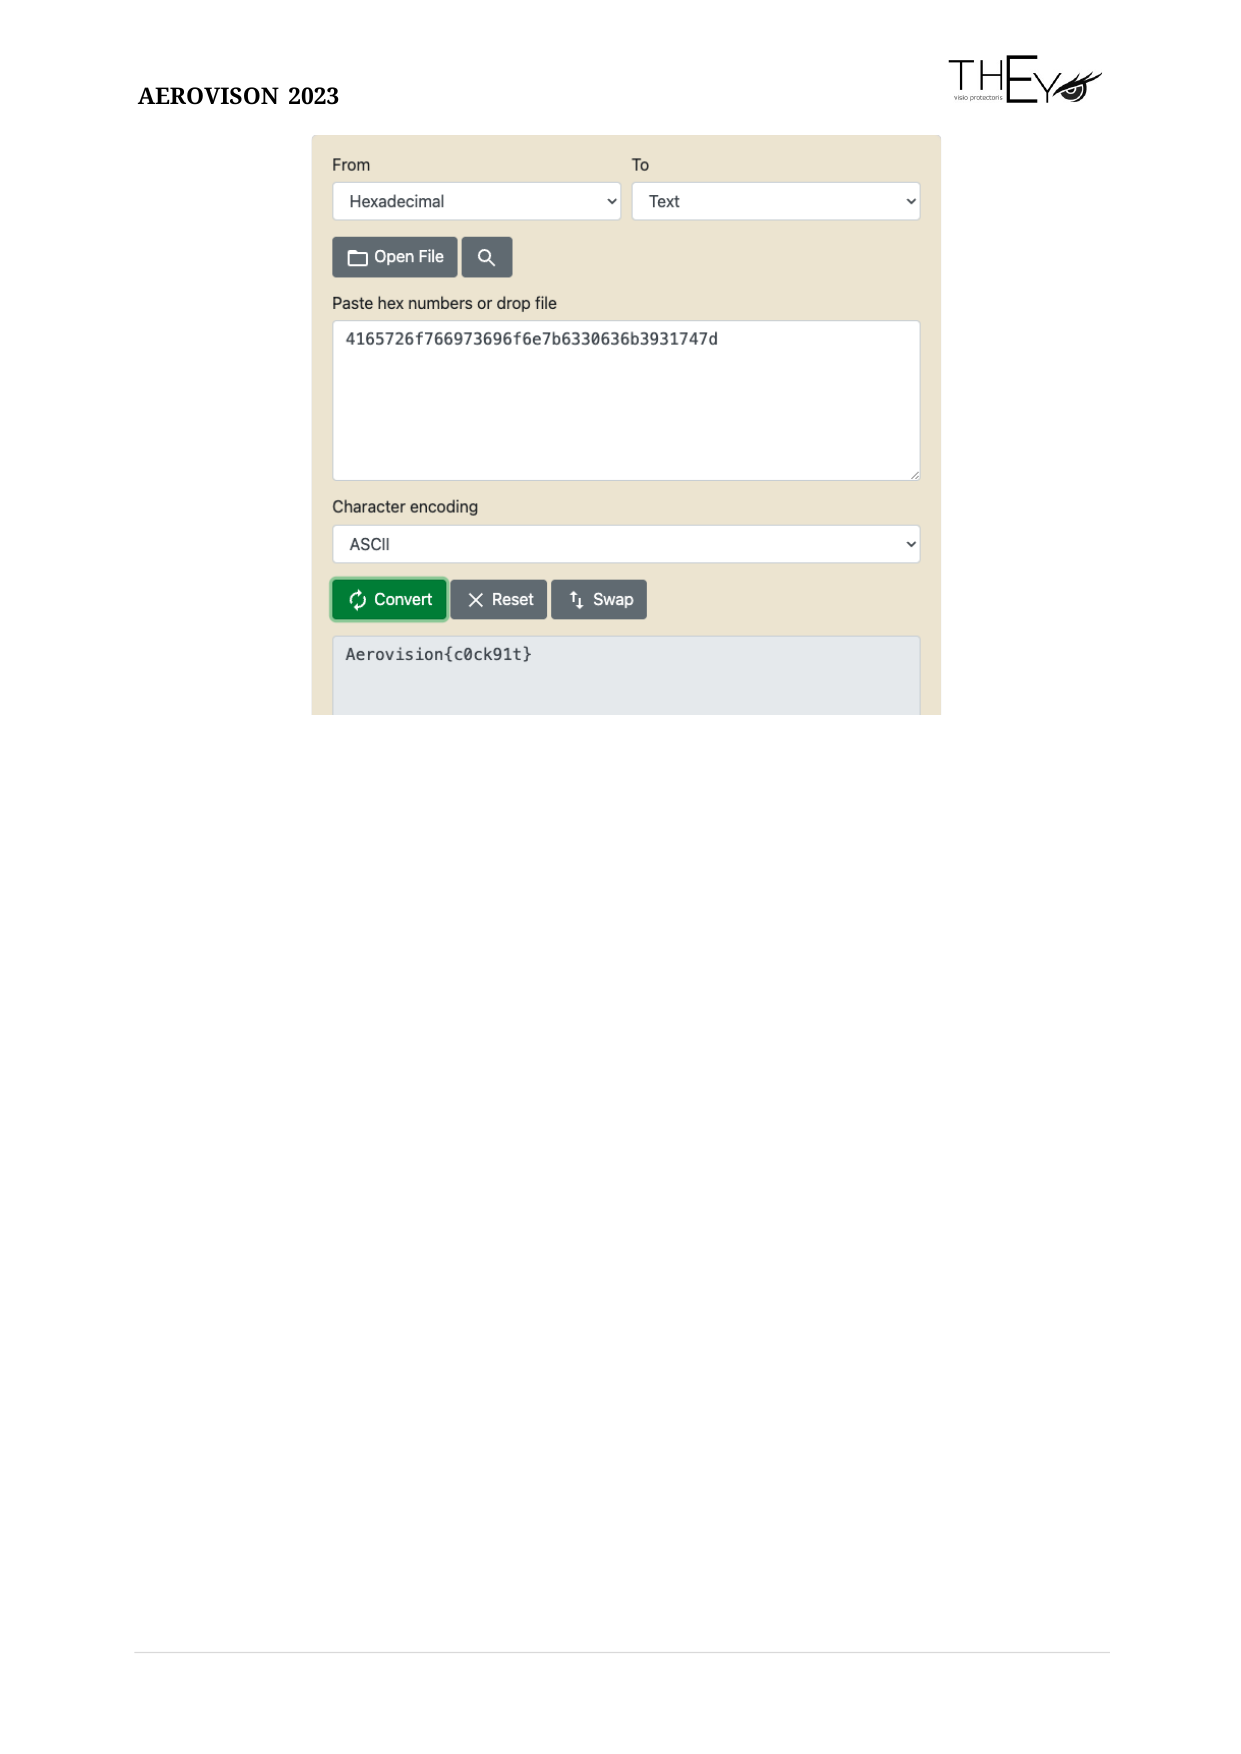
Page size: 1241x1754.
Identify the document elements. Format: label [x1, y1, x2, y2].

picture [311, 135, 942, 715]
picture [948, 55, 1103, 103]
